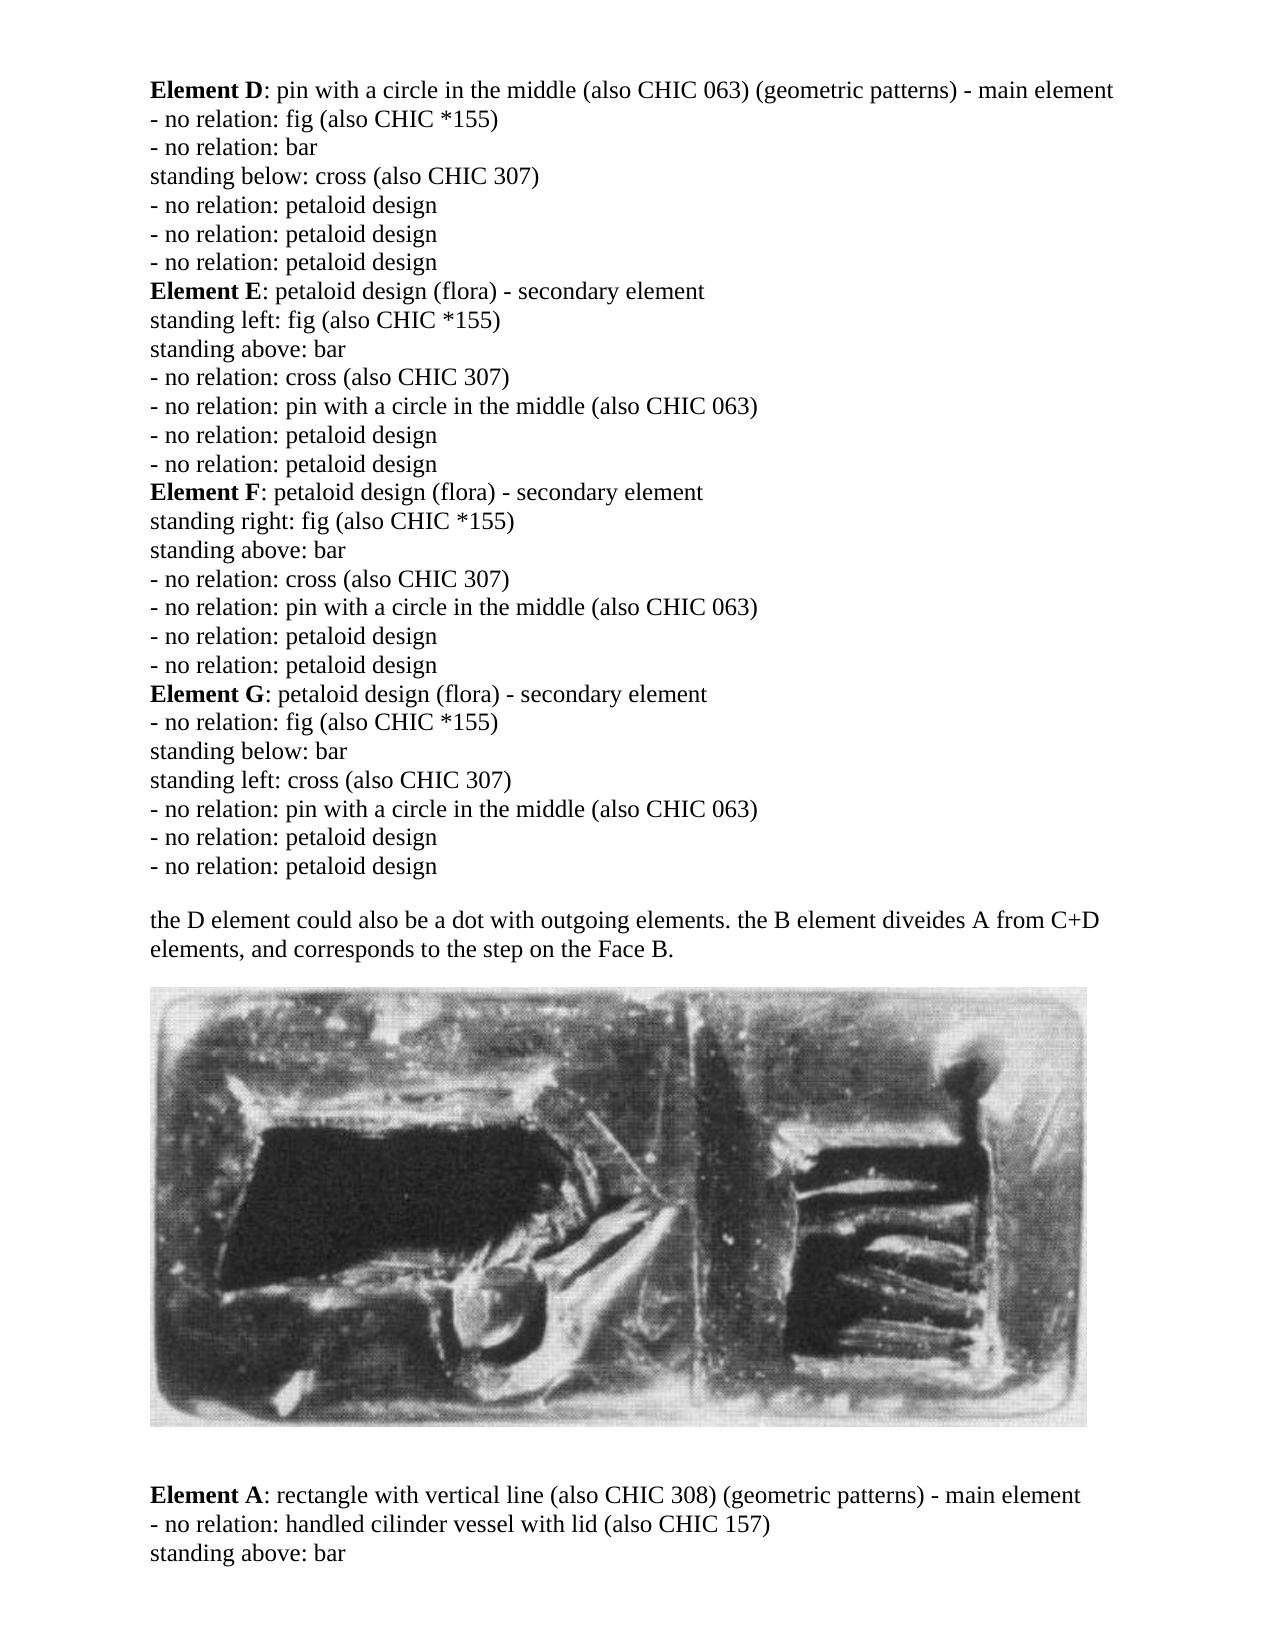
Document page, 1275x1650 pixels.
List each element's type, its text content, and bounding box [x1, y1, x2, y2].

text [150, 75, 1200, 880]
text the D element could also be a dot with outgoing elements. the B element diveides A from C+D elements, and corresponds to the step on the Face B. [150, 905, 1200, 962]
picture [150, 987, 1087, 1427]
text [150, 1481, 1200, 1567]
